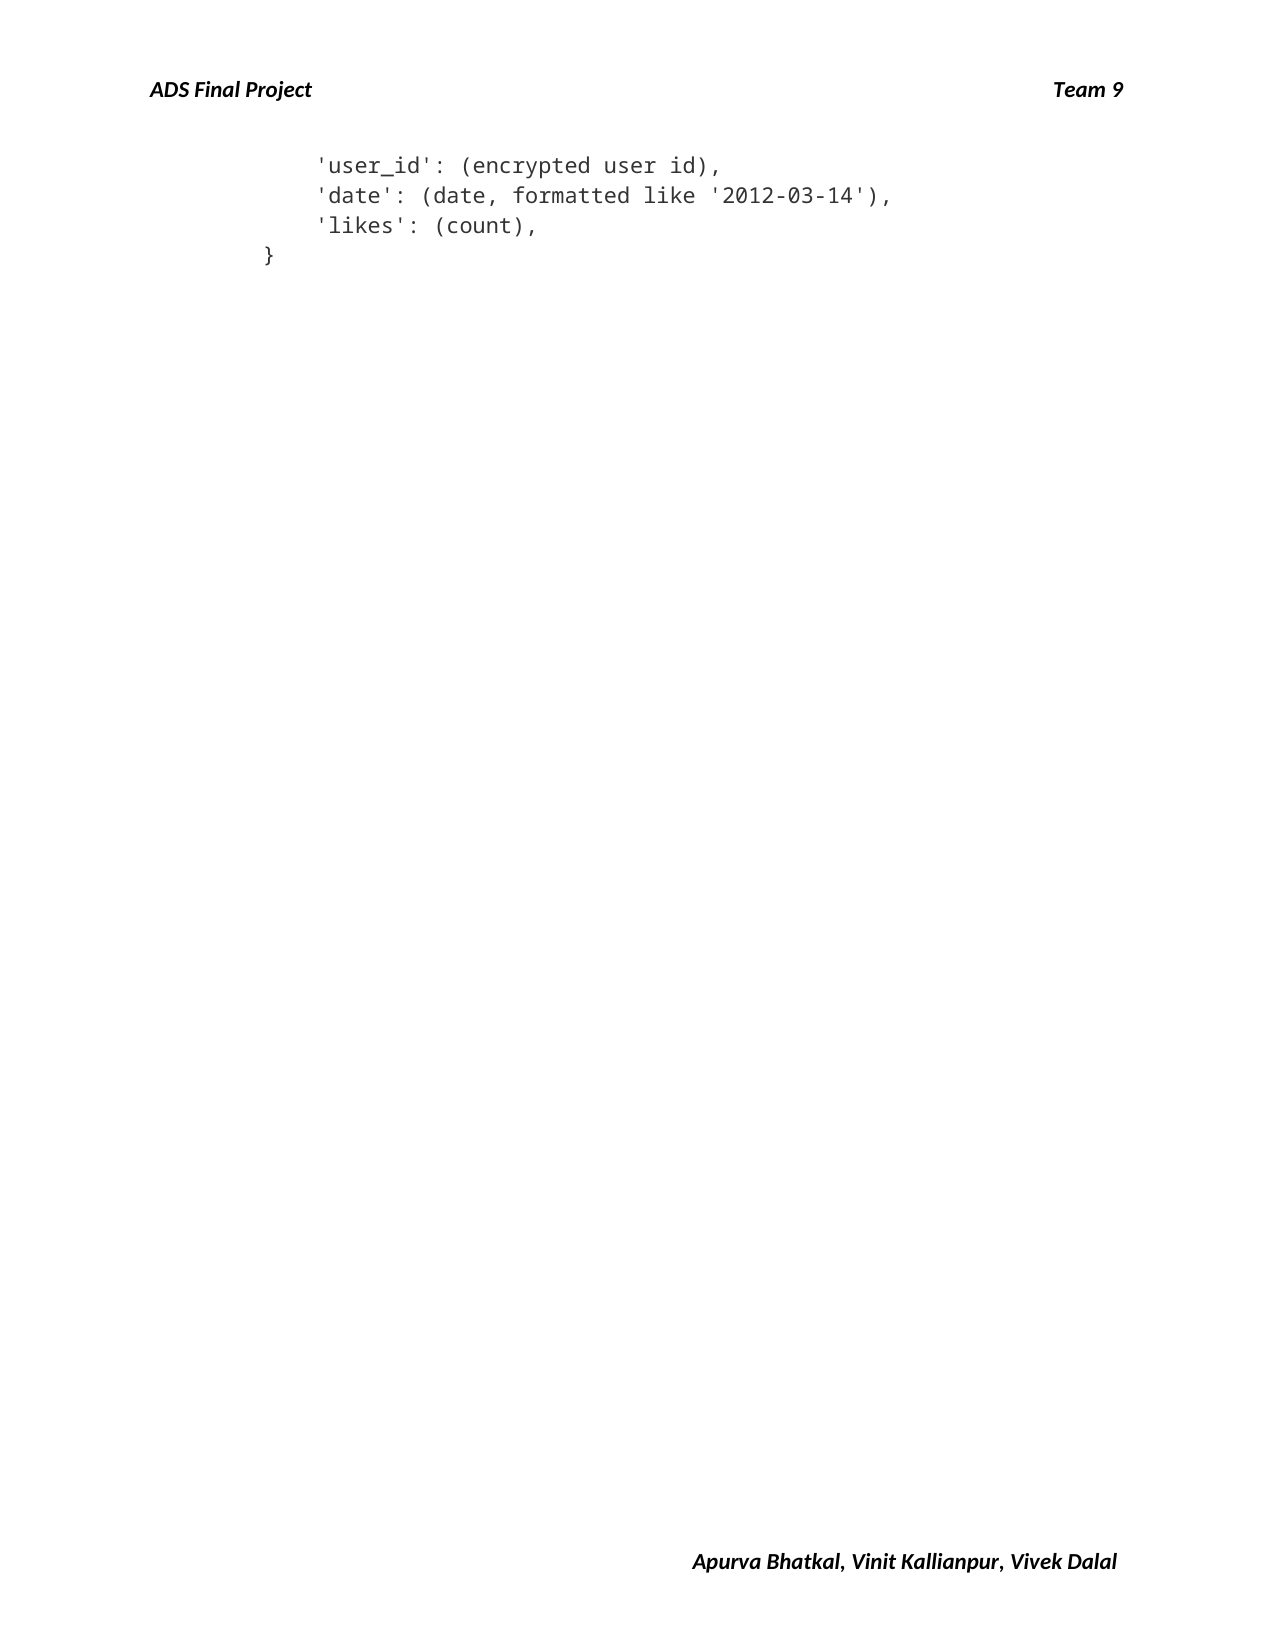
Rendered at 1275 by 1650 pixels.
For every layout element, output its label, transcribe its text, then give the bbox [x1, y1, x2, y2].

text 'user_id': (encrypted user id), [262, 150, 1125, 180]
text 'date': (date, formatted like '2012-03-14'), [262, 180, 1125, 209]
text 'likes': (count), [262, 209, 1125, 239]
text } [262, 239, 1125, 269]
